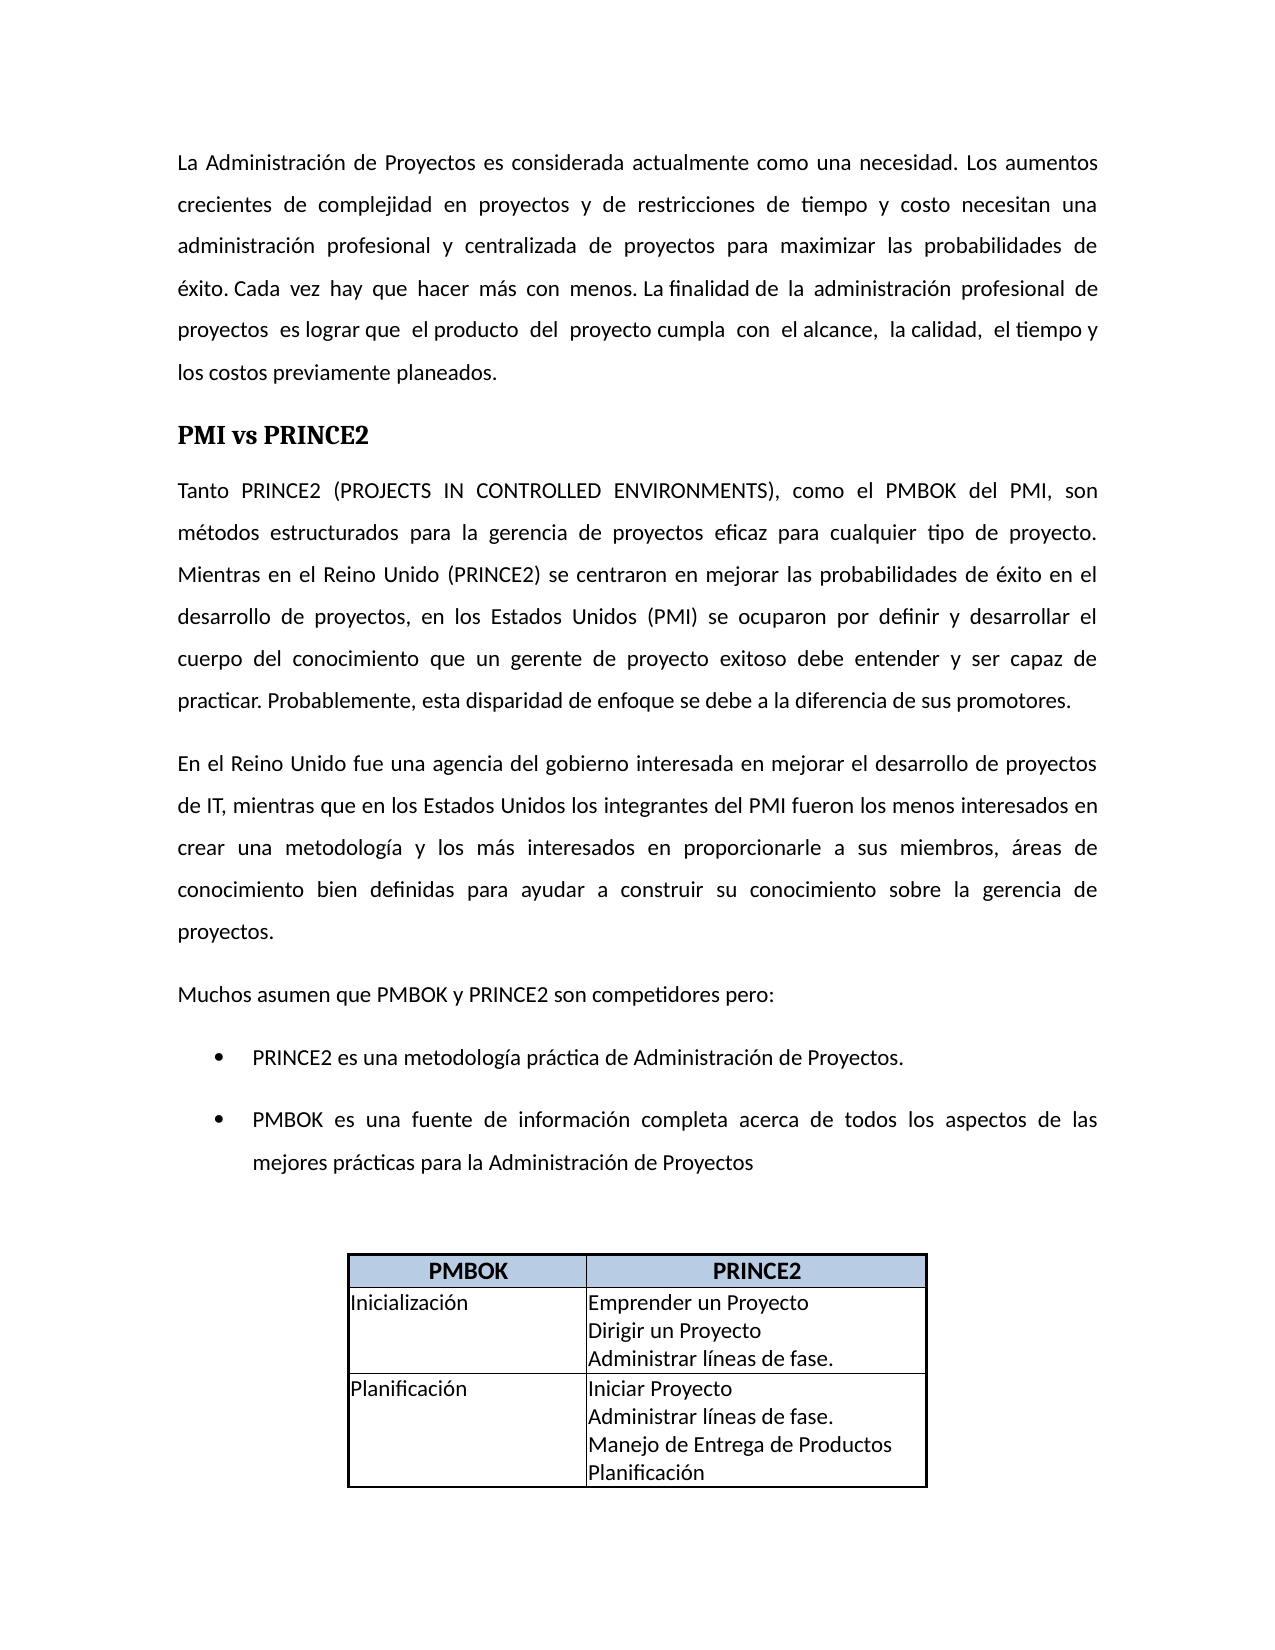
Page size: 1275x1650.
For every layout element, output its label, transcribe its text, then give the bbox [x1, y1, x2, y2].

table_cell Emprender un Proyecto Dirigir un Proyecto Administrar líneas de fase. [587, 1288, 925, 1372]
table_cell Inicialización [350, 1288, 586, 1372]
list PMBOK es una fuente de información completa acerca de todos los aspectos de las mejores prácticas para la Administración de Proyectos [215, 1106, 1098, 1176]
list La Administración de Proyectos es considerada actualmente como una necesidad. Los aumentos crecientes de complejidad en proyectos y de restricciones de tiempo y costo necesitan una administración profesional y centralizada de proyectos para maximizar las probabilidades de éxito. Cada vez hay que hacer más con menos. La finalidad de la administración profesional de proyectos es lograr que el producto del proyecto cumpla con el alcance, la calidad, el tiempo y los costos previamente planeados. [177, 148, 1098, 386]
list En el Reino Unido fue una agencia del gobierno interesada en mejorar el desarrollo de proyectos de IT, mientras que en los Estados Unidos los integrantes del PMI fueron los menos interesados en crear una metodología y los más interesados en proporcionarle a sus miembros, áreas de conocimiento bien definidas para ayudar a construir su conocimiento sobre la gerencia de proyectos. [177, 749, 1098, 945]
list PRINCE2 es una metodología práctica de Administración de Proyectos. [215, 1043, 1098, 1071]
list Muchos asumen que PMBOK y PRINCE2 son competidores pero: [177, 980, 1098, 1008]
table_header PMBOK [350, 1256, 586, 1287]
list Tanto PRINCE2 (PROJECTS IN CONTROLLED ENVIRONMENTS), como el PMBOK del PMI, son métodos estructurados para la gerencia de proyectos eficaz para cualquier tipo de proyecto. Mientras en el Reino Unido (PRINCE2) se centraron en mejorar las probabilidades de éxito en el desarrollo de proyectos, en los Estados Unidos (PMI) se ocuparon por definir y desarrollar el cuerpo del conocimiento que un gerente de proyecto exitoso debe entender y ser capaz de practicar. Probablemente, esta disparidad de enfoque se debe a la diferencia de sus promotores. [177, 477, 1098, 714]
table_cell Iniciar Proyecto Administrar líneas de fase. Manejo de Entrega de Productos Planificación [587, 1374, 925, 1486]
table_header PRINCE2 [587, 1256, 925, 1287]
subtitle PMI vs PRINCE2 [177, 420, 1098, 452]
table_cell Planificación [350, 1374, 586, 1486]
